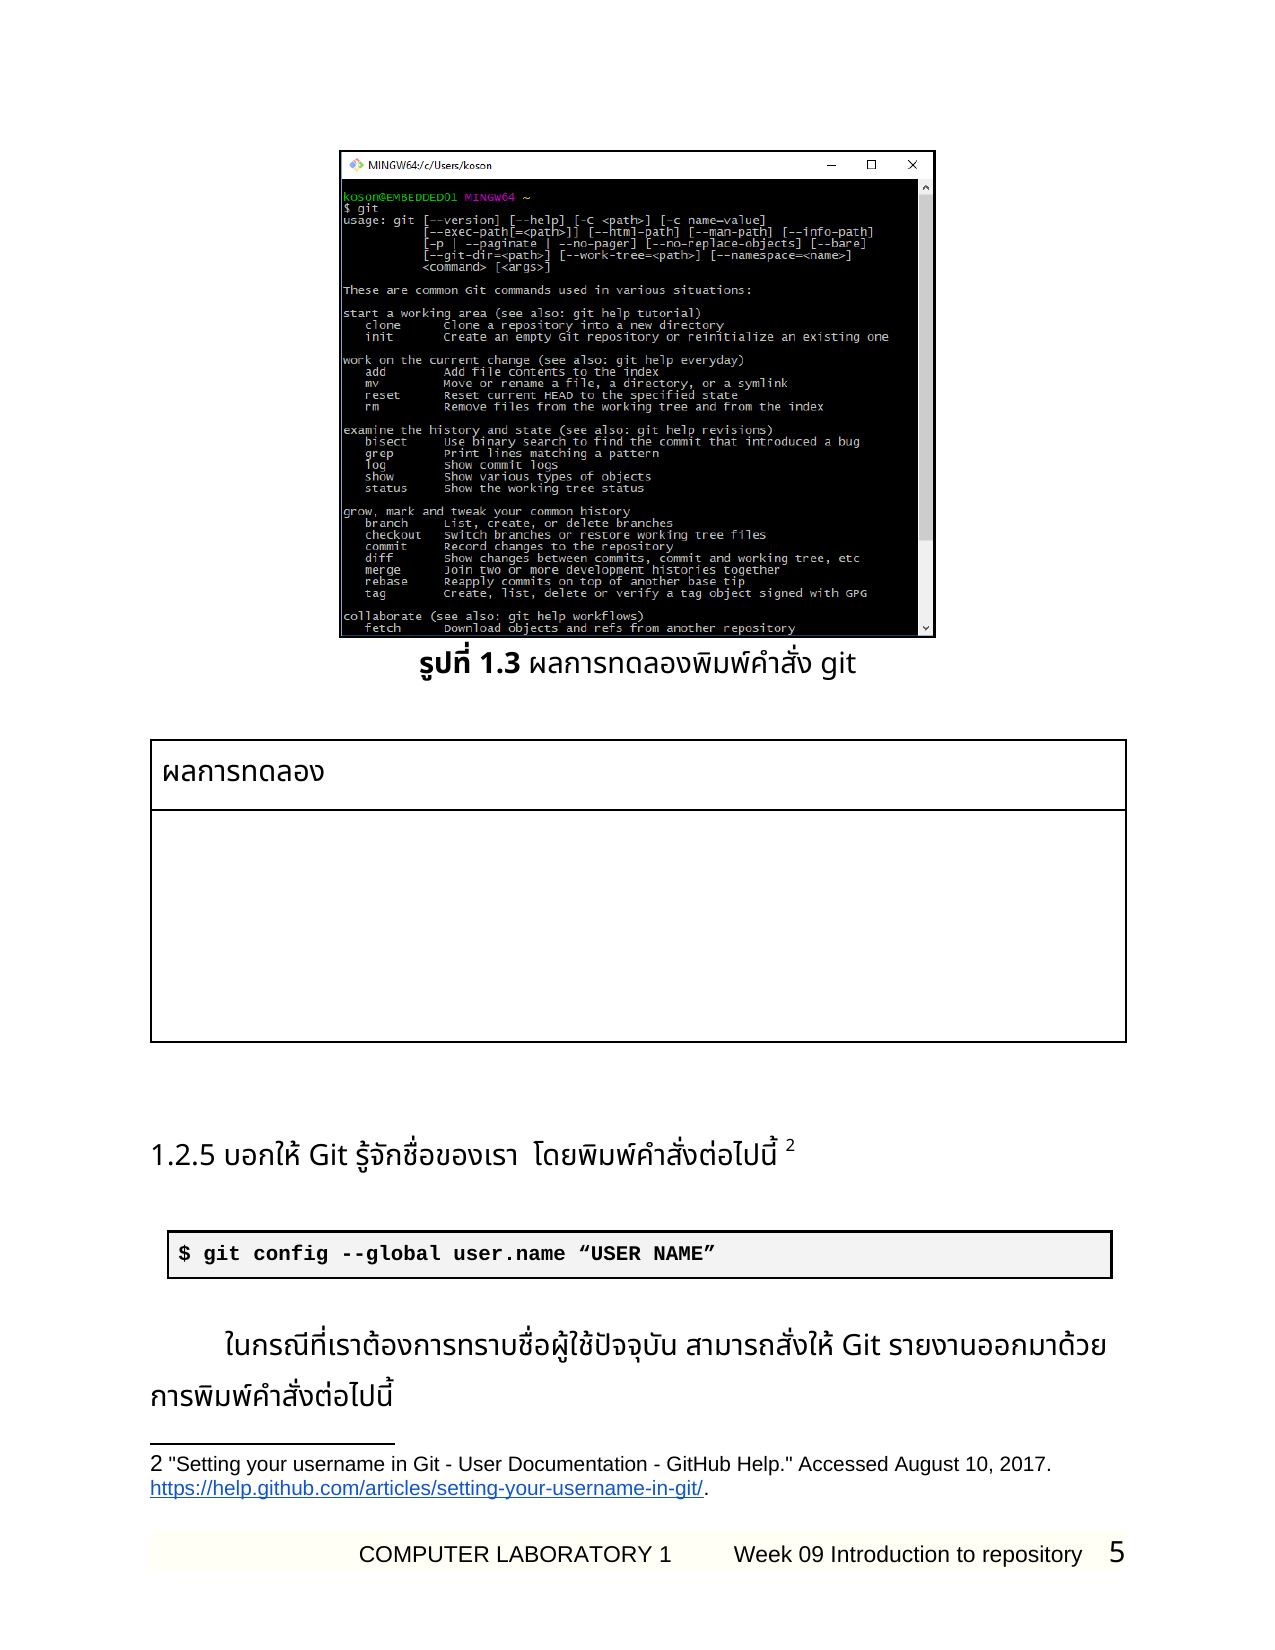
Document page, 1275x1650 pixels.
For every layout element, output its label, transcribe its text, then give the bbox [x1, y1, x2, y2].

text 1.2.5 บอกให้ Git รู้จักชื่อของเรา โดยพิมพ์คำสั่งต่อไปนี้ [150, 1134, 1125, 1178]
table_header ผลการทดลอง [152, 741, 1125, 809]
table_cell [152, 811, 1125, 1041]
text ในกรณีที่เราต้องการทราบชื่อผู้ใช้ปัจจุบัน สามารถสั่งให้ Git รายงานออกมาด้วยการพิมพ์คำสั่งต่อไปนี้ [150, 1324, 1125, 1419]
picture [341, 152, 933, 636]
text รูปที่ 1.3 ผลการทดลองพิมพ์คำสั่ง git [150, 642, 1125, 686]
table_header $ git config --global user.name “USER NAME” [169, 1233, 1110, 1277]
